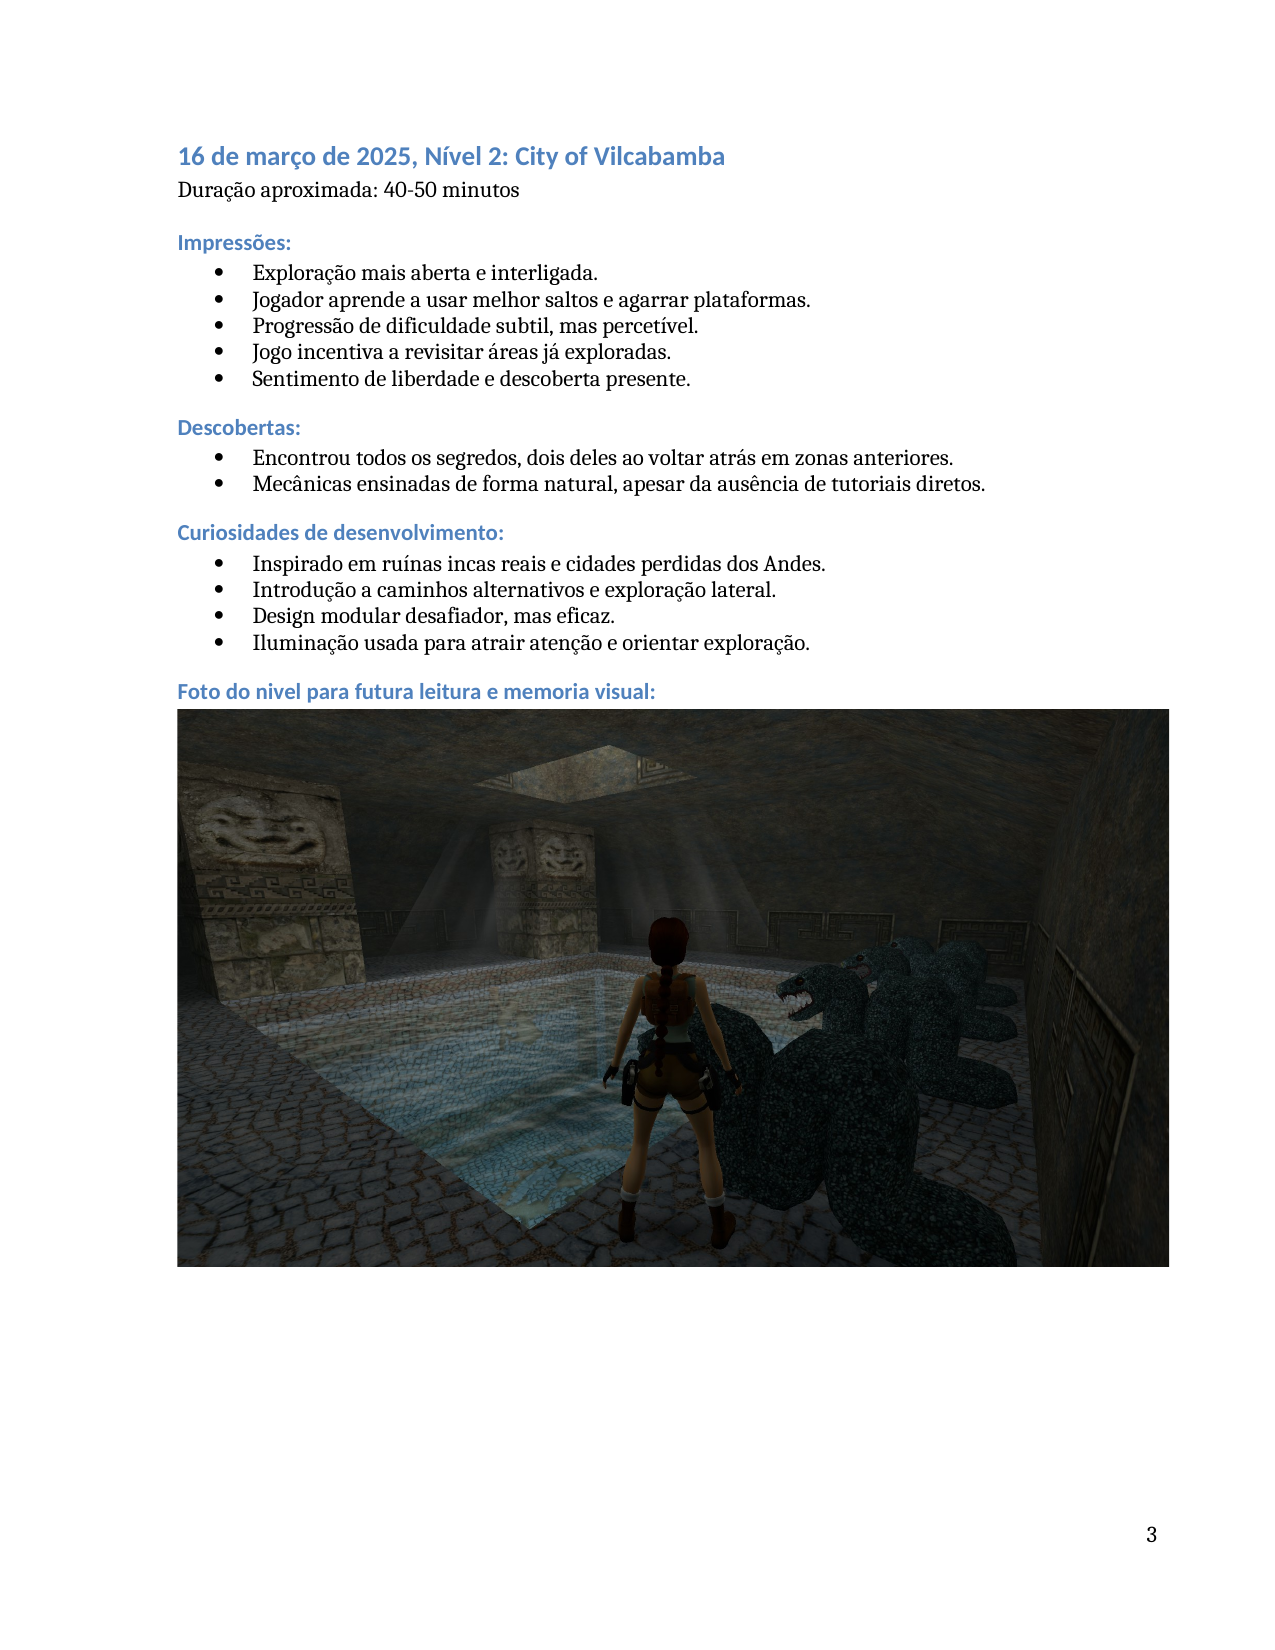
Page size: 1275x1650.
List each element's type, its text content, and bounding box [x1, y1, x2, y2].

list Sentimento de liberdade e descoberta presente. [215, 366, 1157, 392]
list Design modular desafiador, mas eficaz. [215, 603, 1157, 630]
list Jogador aprende a usar melhor saltos e agarrar plataformas. [215, 286, 1157, 313]
list Introdução a caminhos alternativos e exploração lateral. [215, 577, 1157, 603]
list Encontrou todos os segredos, dois deles ao voltar atrás em zonas anteriores. [215, 445, 1157, 471]
subtitle 16 de março de 2025, Nível 2: City of Vilcabamba [177, 139, 1157, 172]
list Progressão de dificuldade subtil, mas percetível. [215, 313, 1157, 339]
subtitle Foto do nivel para futura leitura e memoria visual: [177, 677, 1157, 705]
picture [177, 709, 1170, 1267]
text Duração aproximada: 40-50 minutos [177, 177, 1157, 203]
subtitle Curiosidades de desenvolvimento: [177, 518, 1157, 546]
list Inspirado em ruínas incas reais e cidades perdidas dos Andes. [215, 551, 1157, 577]
list Mecânicas ensinadas de forma natural, apesar da ausência de tutoriais diretos. [215, 471, 1157, 498]
list Exploração mais aberta e interligada. [215, 260, 1157, 286]
list Jogo incentiva a revisitar áreas já exploradas. [215, 339, 1157, 366]
list Iluminação usada para atrair atenção e orientar exploração. [215, 630, 1157, 656]
subtitle Impressões: [177, 228, 1157, 256]
subtitle Descobertas: [177, 413, 1157, 441]
